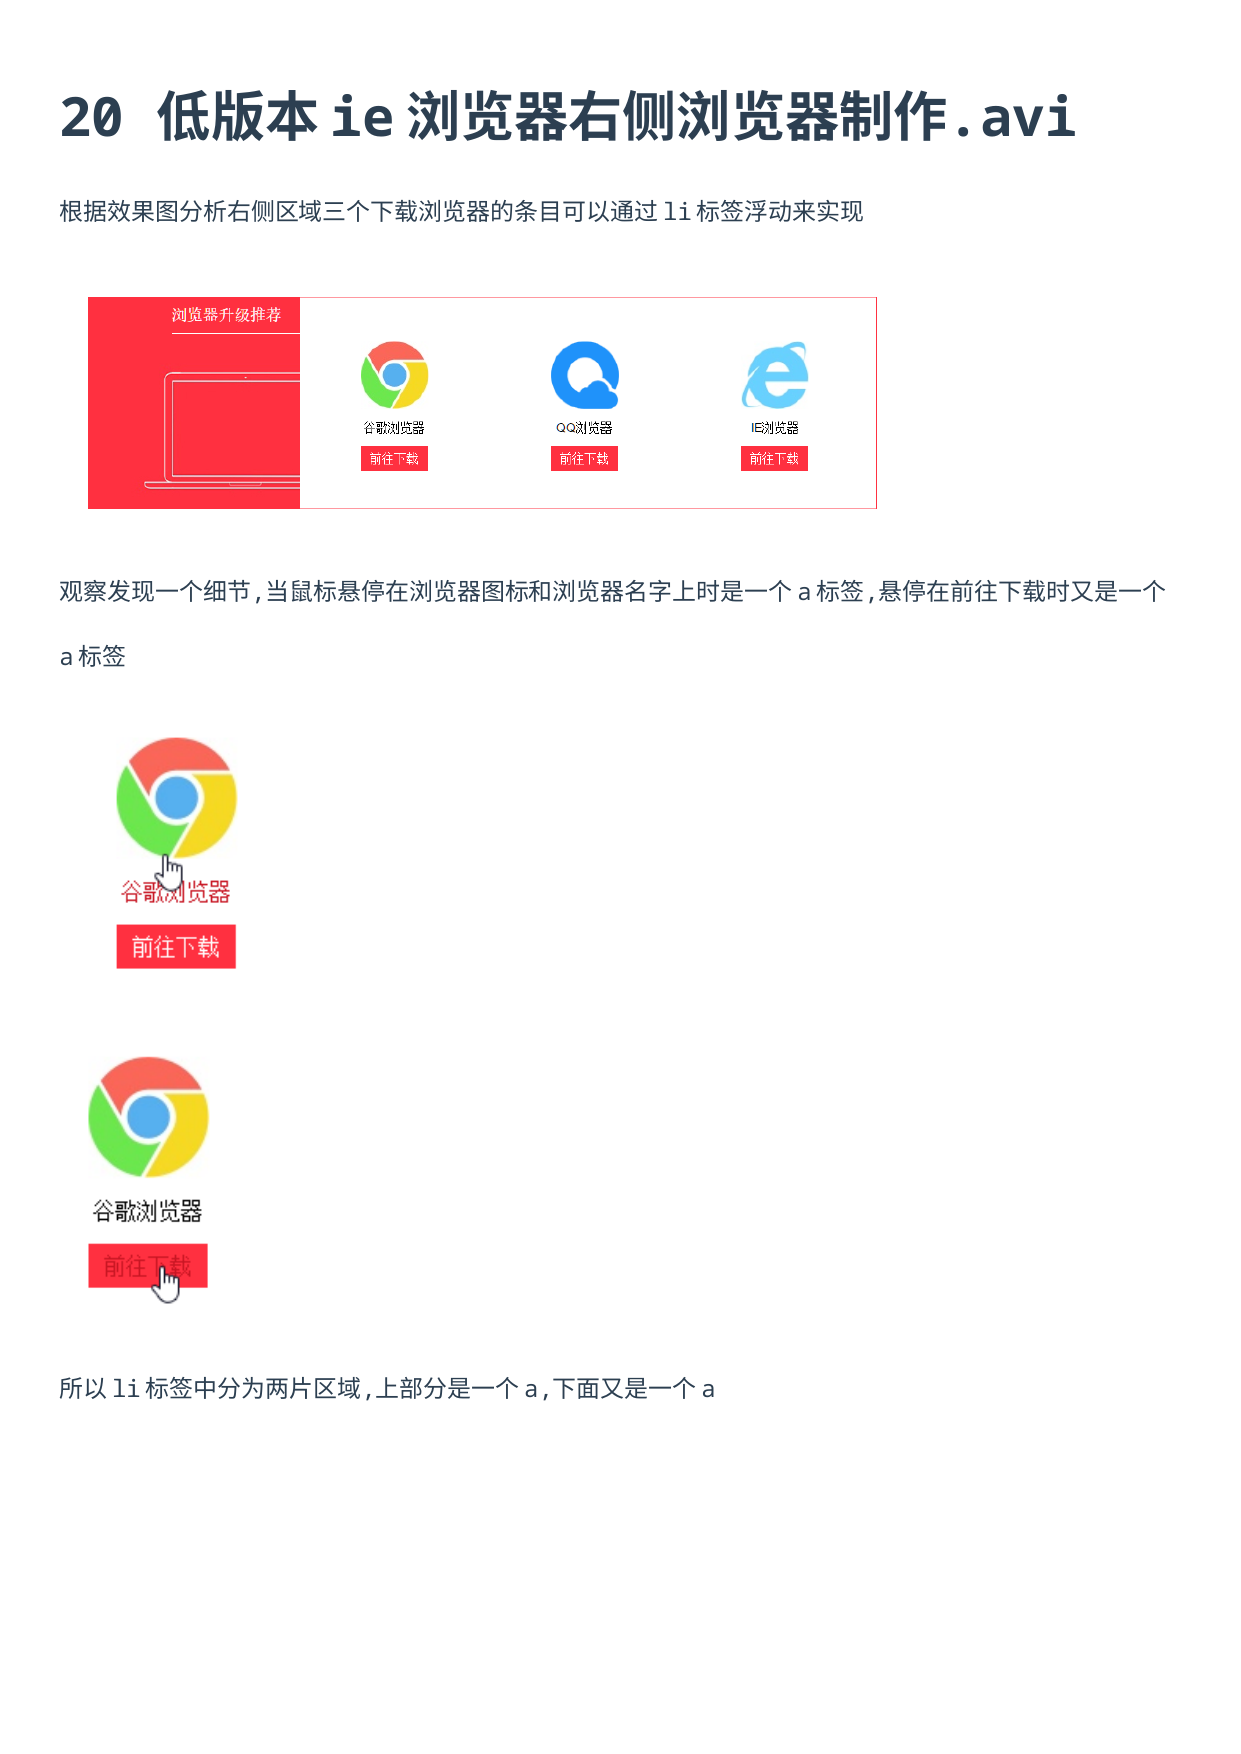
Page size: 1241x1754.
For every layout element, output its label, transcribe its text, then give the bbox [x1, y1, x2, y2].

text 根据效果图分析右侧区域三个下载浏览器的条目可以通过li标签浮动来实现 [59, 177, 1181, 242]
text 观察发现一个细节,当鼠标悬停在浏览器图标和浏览器名字上时是一个a标签,悬停在前往下载时又是一个a标签 [59, 557, 1181, 687]
text 所以li标签中分为两片区域,上部分是一个a,下面又是一个a [59, 1354, 1181, 1419]
picture [59, 276, 925, 523]
picture [59, 1040, 244, 1321]
text 20 低版本ie浏览器右侧浏览器制作.avi [59, 64, 1181, 162]
picture [59, 717, 338, 1005]
